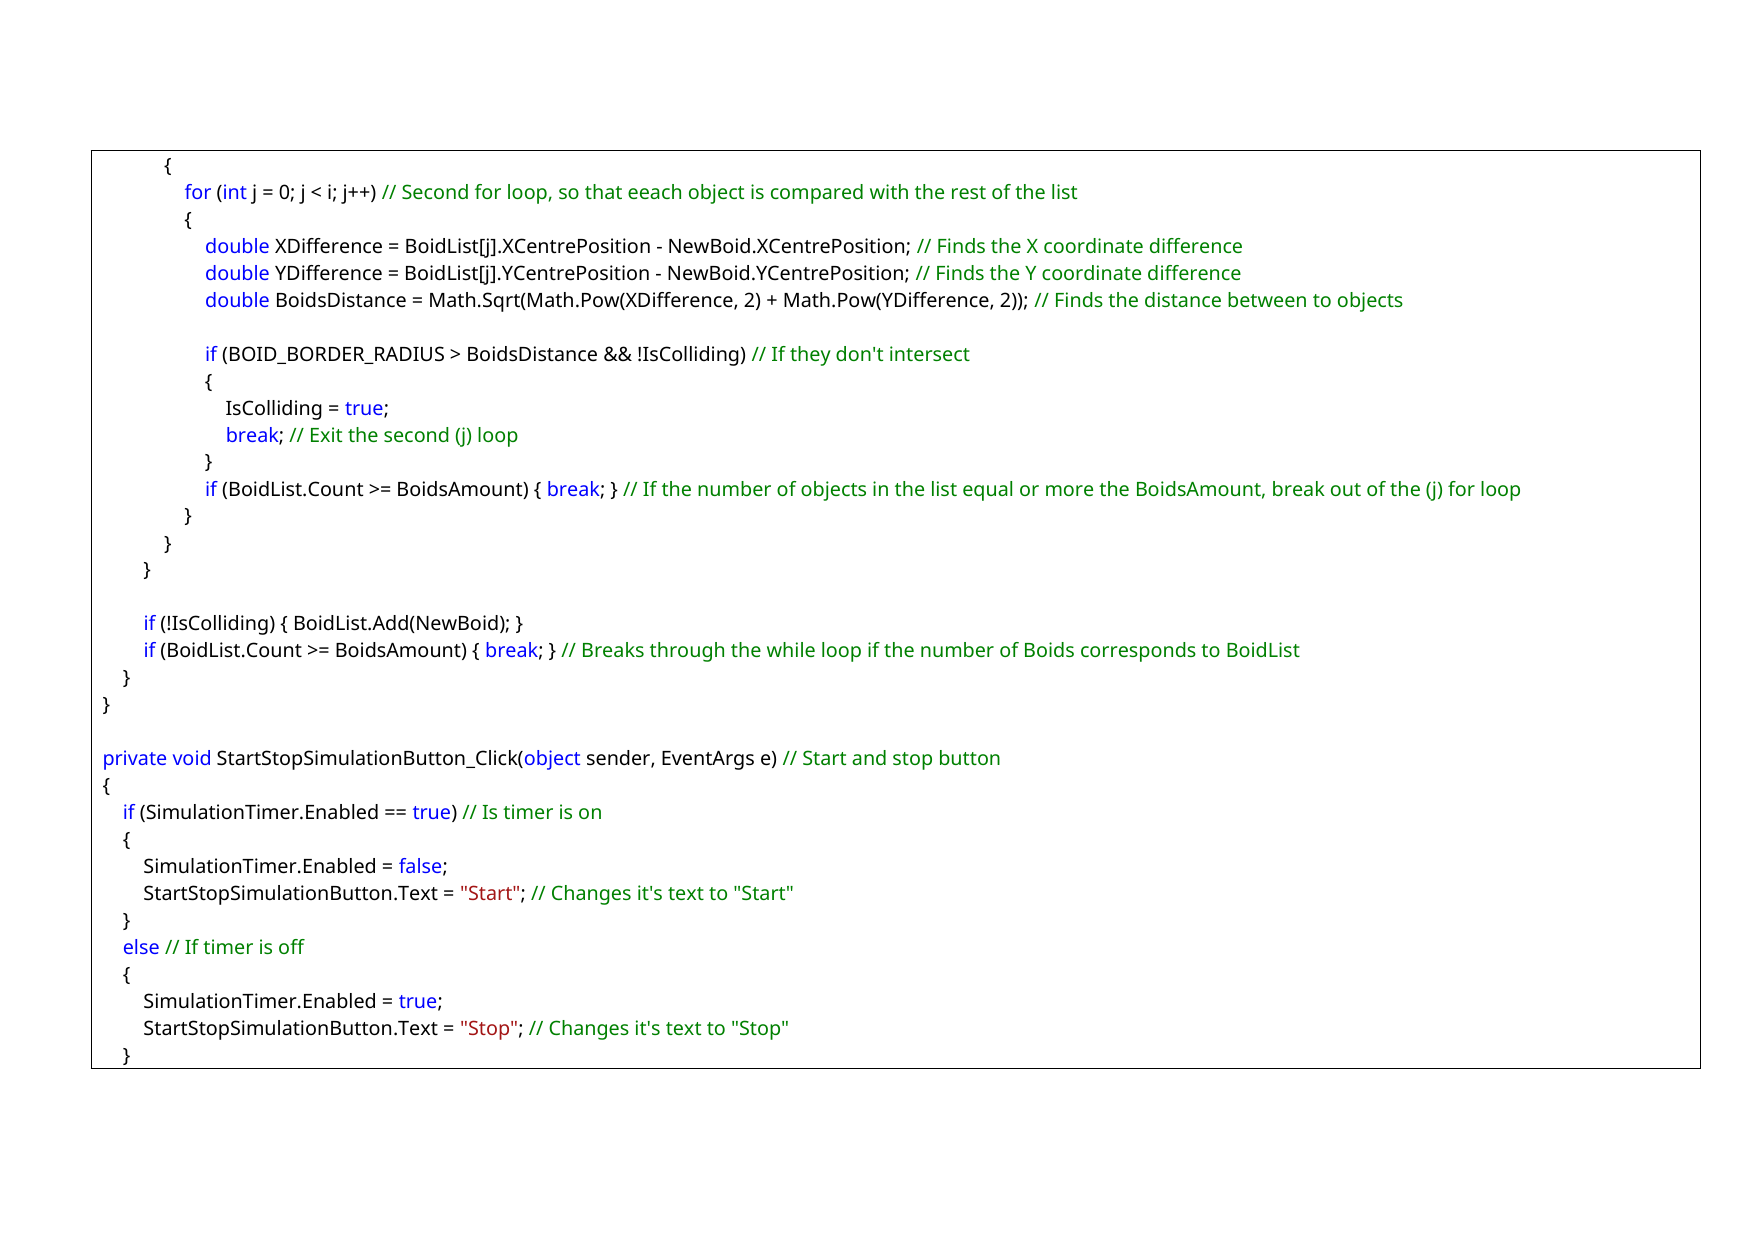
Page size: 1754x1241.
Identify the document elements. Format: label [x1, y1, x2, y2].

table_cell [92, 151, 1700, 1068]
